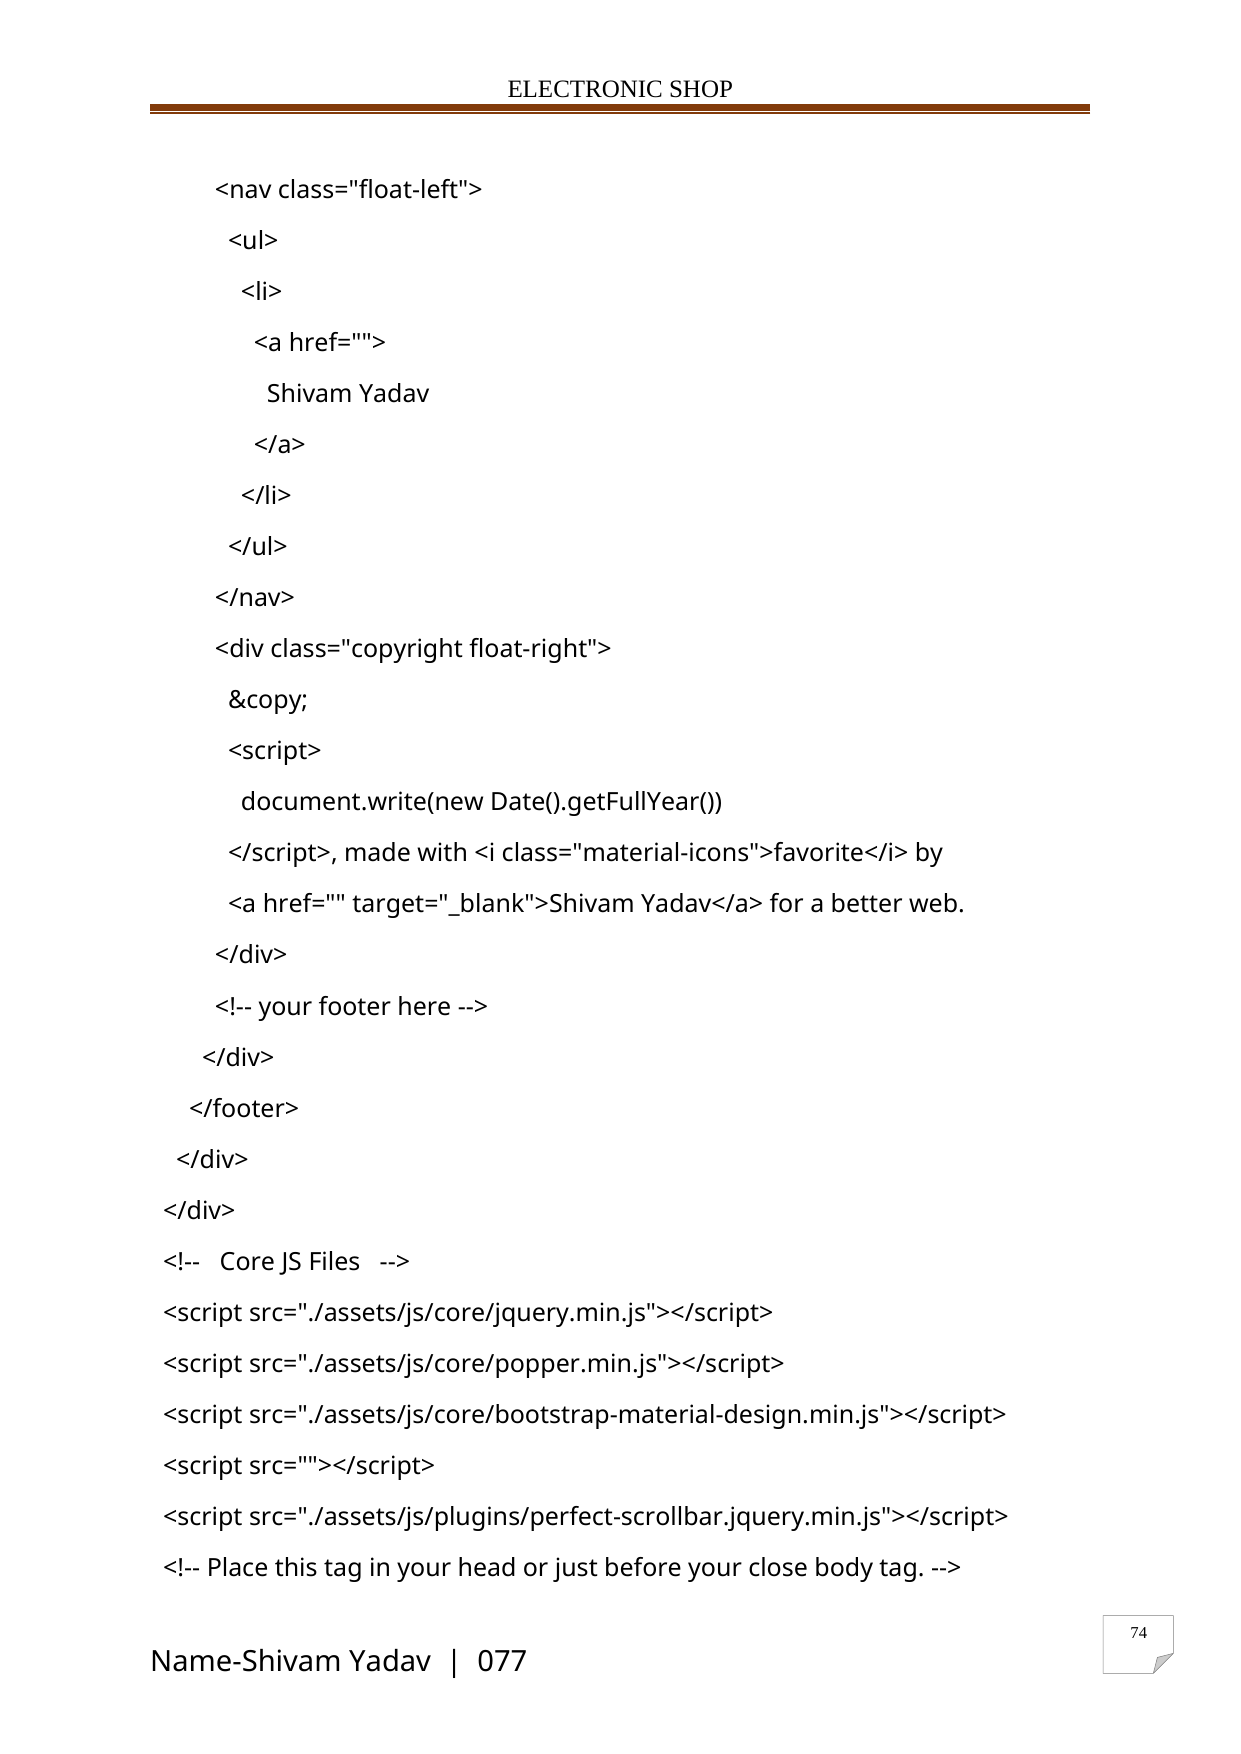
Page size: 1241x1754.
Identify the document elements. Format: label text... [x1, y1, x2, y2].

text <!-- Core JS Files --> [150, 1243, 1090, 1277]
text <script src="./assets/js/core/bootstrap-material-design.min.js"></script> [150, 1396, 1090, 1431]
text <script src=""></script> [150, 1447, 1090, 1482]
text Shivam Yadav [150, 376, 1090, 410]
text <script src="./assets/js/core/jquery.min.js"></script> [150, 1294, 1090, 1328]
text <!-- Place this tag in your head or just before your close body tag. --> [150, 1549, 1090, 1584]
text <div class="copyright float-right"> [150, 631, 1090, 665]
text </a> [150, 427, 1090, 461]
text document.write(new Date().getFullYear()) [150, 784, 1090, 818]
text <script src="./assets/js/plugins/perfect-scrollbar.jquery.min.js"></script> [150, 1498, 1090, 1533]
text <ul> [150, 222, 1090, 257]
text </div> [150, 937, 1090, 971]
text <script> [150, 733, 1090, 767]
text </script>, made with <i class="material-icons">favorite</i> by [150, 835, 1090, 869]
text <li> [150, 273, 1090, 308]
text </footer> [150, 1090, 1090, 1124]
text <a href=""> [150, 324, 1090, 359]
text </li> [150, 478, 1090, 512]
text <!-- your footer here --> [150, 988, 1090, 1022]
text </div> [150, 1039, 1090, 1073]
text </ul> [150, 529, 1090, 563]
text </div> [150, 1192, 1090, 1226]
text <script src="./assets/js/core/popper.min.js"></script> [150, 1345, 1090, 1379]
text </nav> [150, 580, 1090, 614]
text <a href="" target="_blank">Shivam Yadav</a> for a better web. [150, 886, 1090, 920]
text </div> [150, 1141, 1090, 1175]
text <nav class="float-left"> [150, 171, 1090, 206]
text &copy; [150, 682, 1090, 716]
